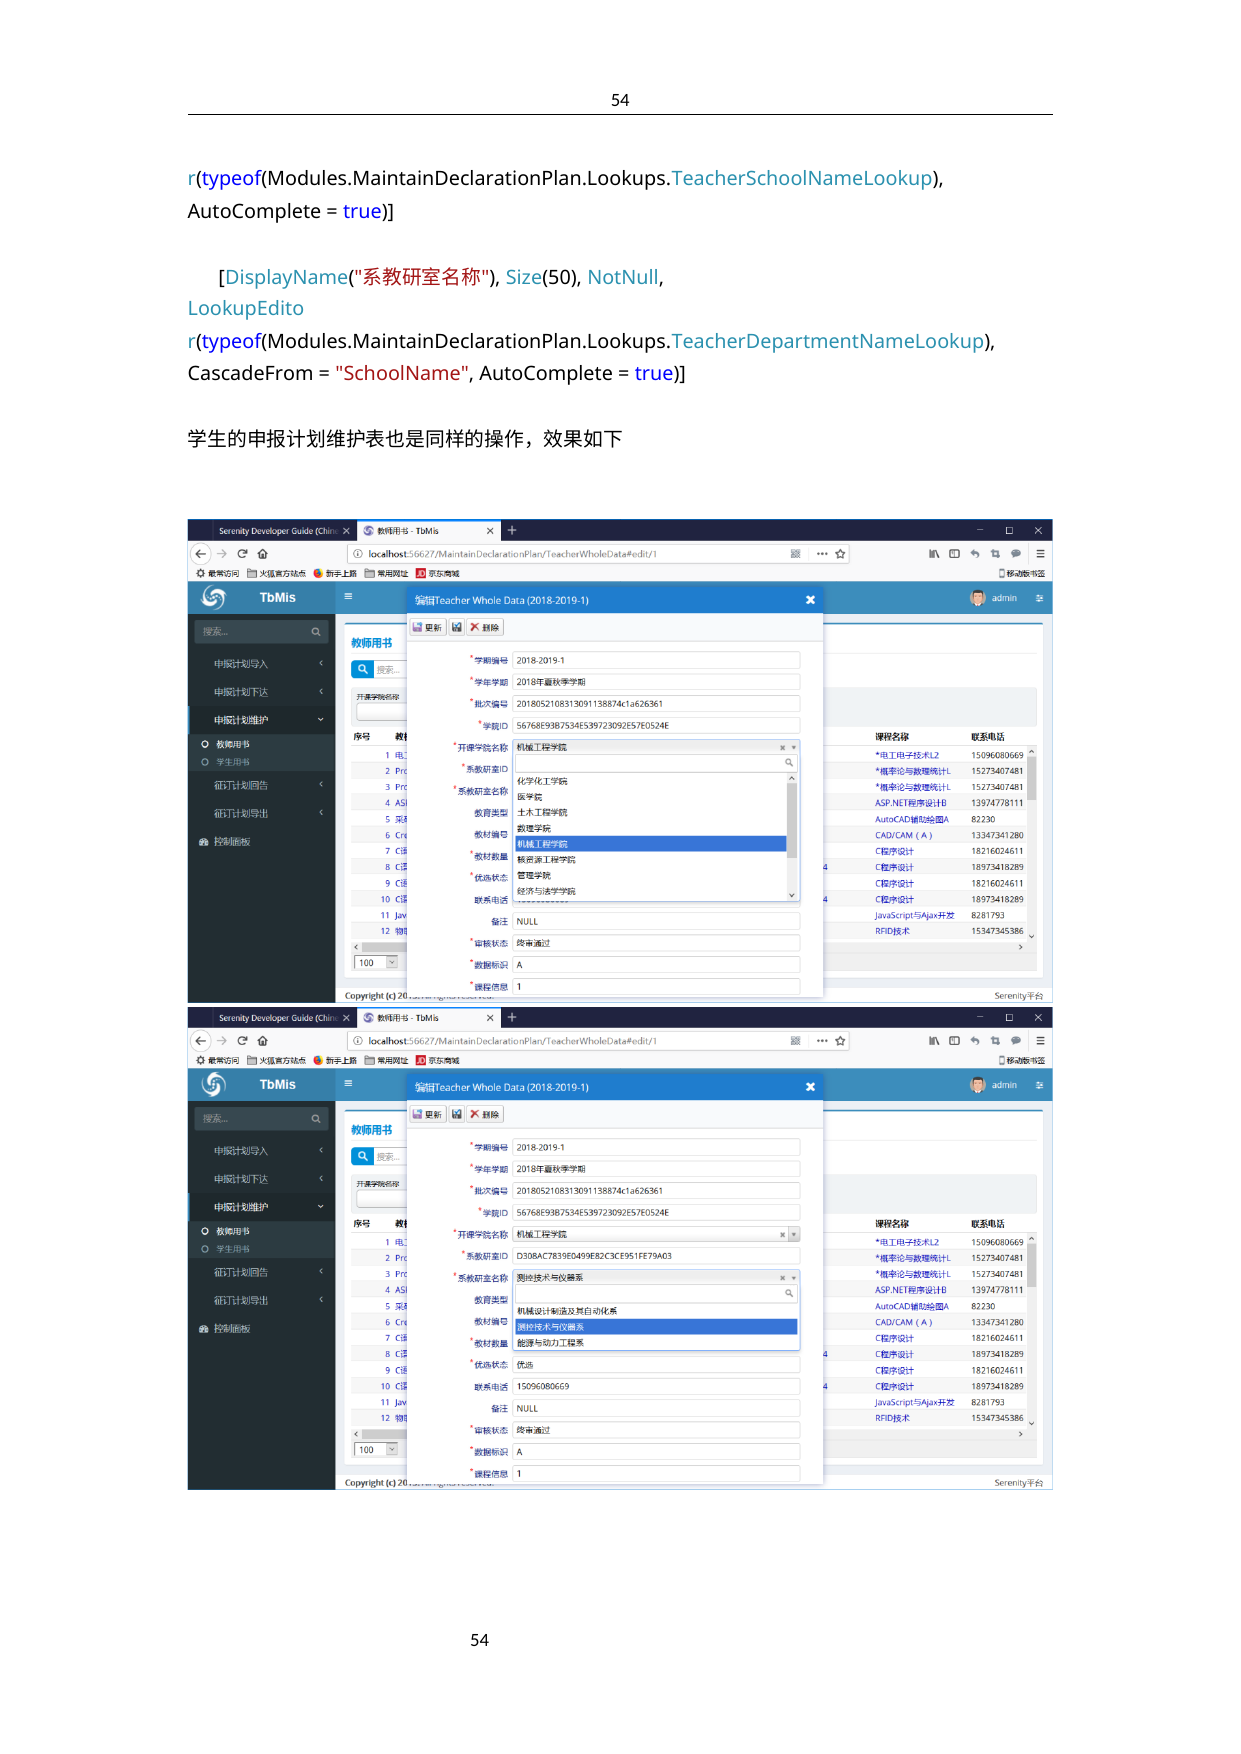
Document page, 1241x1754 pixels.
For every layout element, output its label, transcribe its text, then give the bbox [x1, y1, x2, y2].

picture [187, 519, 1053, 1003]
picture [187, 1007, 1053, 1490]
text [187, 162, 1053, 227]
text 学生的申报计划维护表也是同样的操作，效果如下 [187, 422, 1053, 454]
